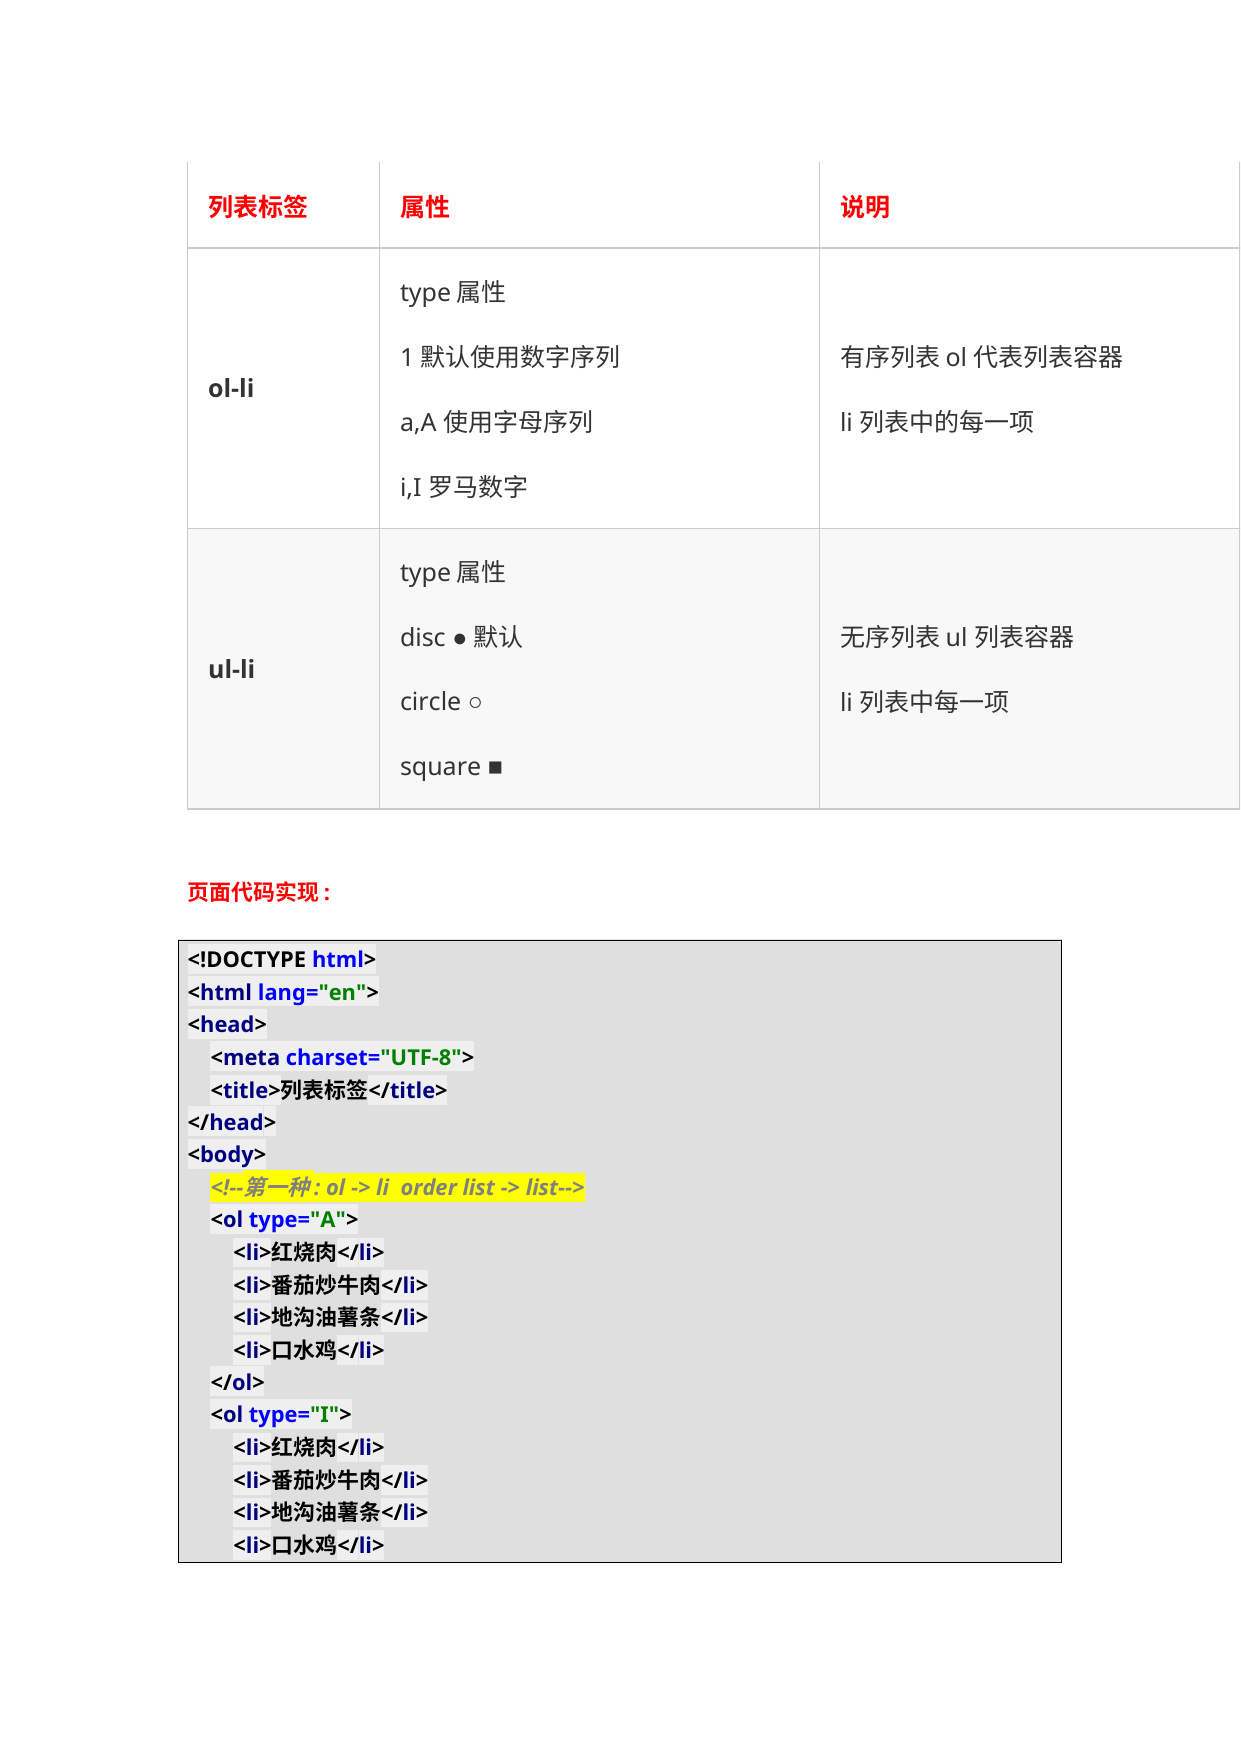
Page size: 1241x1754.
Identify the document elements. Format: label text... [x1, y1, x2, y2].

text 页面代码实现 : [187, 874, 1053, 907]
table_cell type属性 1 默认使用数字序列 a,A 使用字母序列 i,I 罗马数字 [380, 249, 819, 528]
table_cell 有序列表 ol 代表列表容器 li 列表中的每一项 [820, 249, 1239, 528]
table_cell 列表标签 [188, 162, 379, 247]
table_cell 说明 [820, 162, 1239, 247]
table_cell ol-li [188, 249, 379, 528]
table_cell ul-li [188, 529, 379, 808]
table_cell 无序列表 ul 列表容器 li 列表中每一项 [820, 529, 1239, 808]
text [179, 941, 1061, 1562]
table_cell type属性 disc ● 默认 circle ○ square ■ [380, 529, 819, 808]
table_cell 属性 [380, 162, 819, 247]
